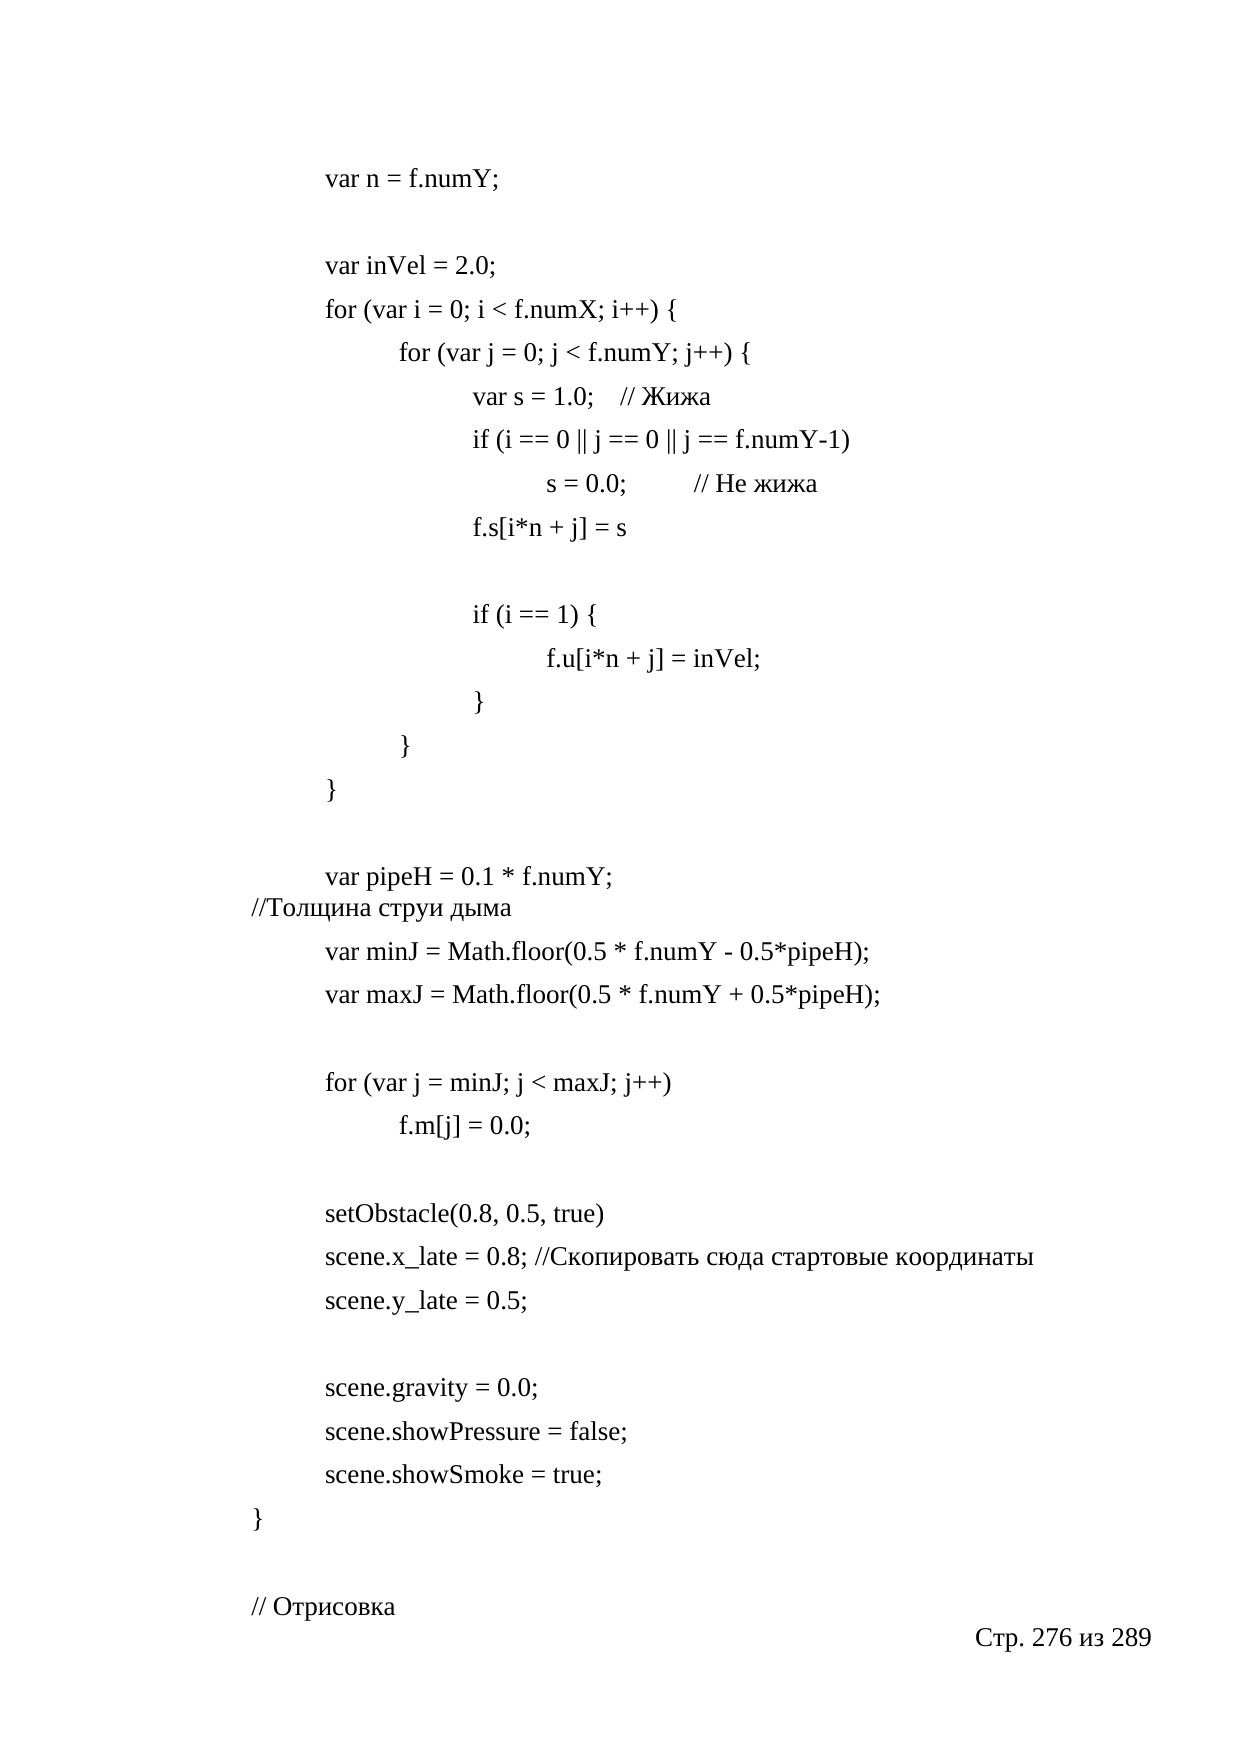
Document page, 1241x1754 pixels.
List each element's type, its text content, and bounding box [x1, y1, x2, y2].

text scene.gravity = 0.0; [177, 1371, 1152, 1402]
text var inVel = 2.0; [177, 249, 1152, 280]
text scene.showSmoke = true; [177, 1459, 1152, 1490]
text scene.showPressure = false; [177, 1415, 1152, 1446]
text var n = f.numY; [177, 162, 1152, 193]
text for (var j = minJ; j < maxJ; j++) [177, 1066, 1152, 1097]
text setObstacle(0.8, 0.5, true) [177, 1197, 1152, 1228]
text for (var i = 0; i < f.numX; i++) { [177, 293, 1152, 324]
text if (i == 0 || j == 0 || j == f.numY-1) [177, 424, 1152, 455]
text f.m[j] = 0.0; [177, 1109, 1152, 1141]
text var pipeH = 0.1 * f.numY; //Толщина струи дыма [177, 860, 1152, 922]
text s = 0.0; // Не жижа [177, 467, 1152, 498]
text scene.y_late = 0.5; [177, 1284, 1152, 1315]
text var s = 1.0; // Жижа [177, 380, 1152, 411]
text // Отрисовка [177, 1589, 1152, 1621]
text if (i == 1) { [177, 598, 1152, 629]
text var maxJ = Math.floor(0.5 * f.numY + 0.5*pipeH); [177, 978, 1152, 1010]
text for (var j = 0; j < f.numY; j++) { [177, 336, 1152, 367]
text } [177, 773, 1152, 804]
text f.u[i*n + j] = inVel; [177, 642, 1152, 673]
text } [177, 1502, 1152, 1533]
text } [177, 686, 1152, 717]
text scene.x_late = 0.8; //Скопировать сюда стартовые координаты [177, 1240, 1152, 1272]
text f.s[i*n + j] = s [177, 511, 1152, 542]
text } [177, 729, 1152, 760]
text var minJ = Math.floor(0.5 * f.numY - 0.5*pipeH); [177, 935, 1152, 966]
